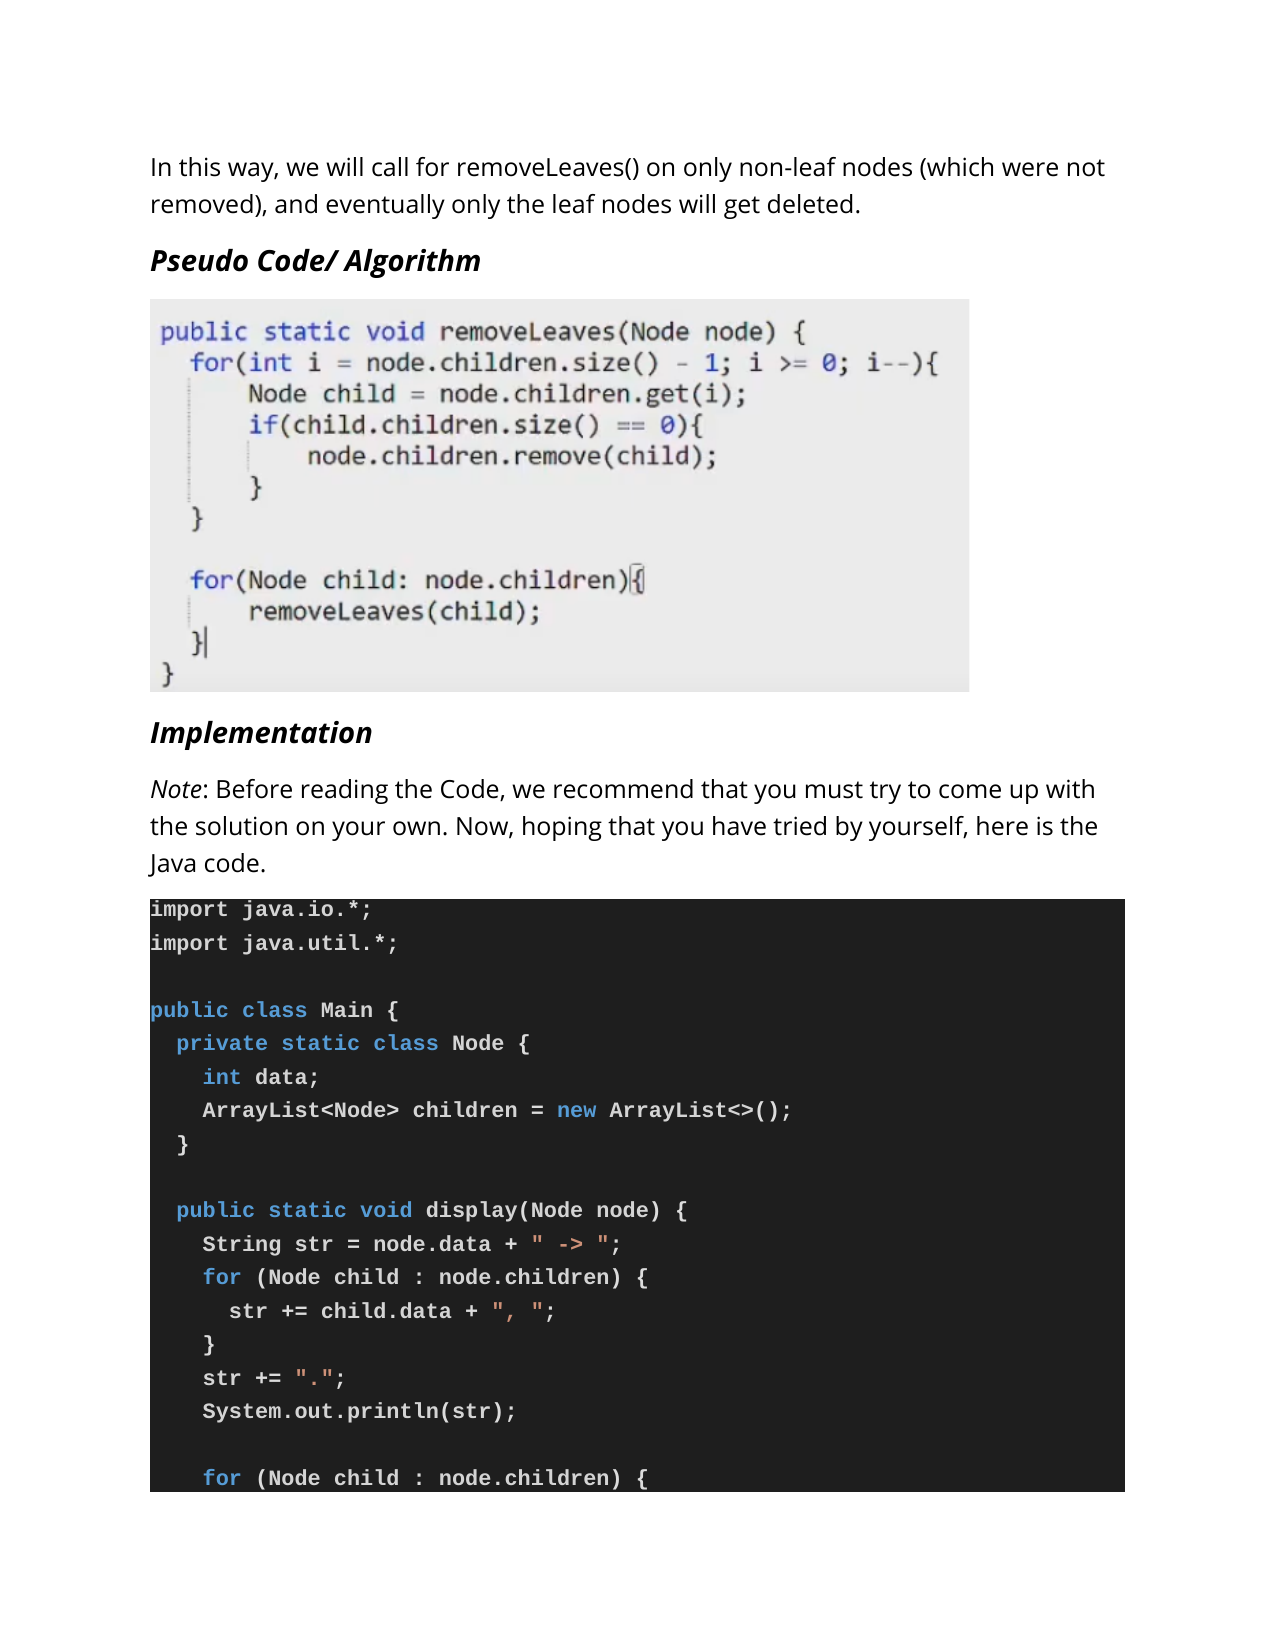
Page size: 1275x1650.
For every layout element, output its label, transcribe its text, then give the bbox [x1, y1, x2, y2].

text for (Node child : node.children) { [150, 1266, 1125, 1291]
text int data; [150, 1066, 1125, 1091]
text private static class Node { [150, 1032, 1125, 1057]
text } [150, 1133, 1125, 1157]
text public static void display(Node node) { [150, 1199, 1125, 1224]
text import java.util.*; [150, 932, 1125, 957]
text In this way, we will call for removeLeaves() on only non-leaf nodes (which were not removed), and eventually only the leaf nodes will get deleted. [150, 150, 1125, 221]
text System.out.println(str); [150, 1400, 1125, 1425]
text Implementation [150, 712, 1125, 752]
text public class Main { [150, 999, 1125, 1024]
picture [150, 299, 970, 692]
text import java.io.*; [150, 899, 1125, 923]
text str += "."; [150, 1367, 1125, 1392]
text Pseudo Code/ Algorithm [150, 240, 1125, 280]
text ArrayList<Node> children = new ArrayList<>(); [150, 1099, 1125, 1124]
text str += child.data + ", "; [150, 1300, 1125, 1325]
text for (Node child : node.children) { [150, 1467, 1125, 1492]
text } [150, 1333, 1125, 1358]
text String str = node.data + " -> "; [150, 1233, 1125, 1258]
text Note: Before reading the Code, we recommend that you must try to come up with the solution on your own. Now, hoping that you have tried by yourself, here is the Java code. [150, 772, 1125, 879]
